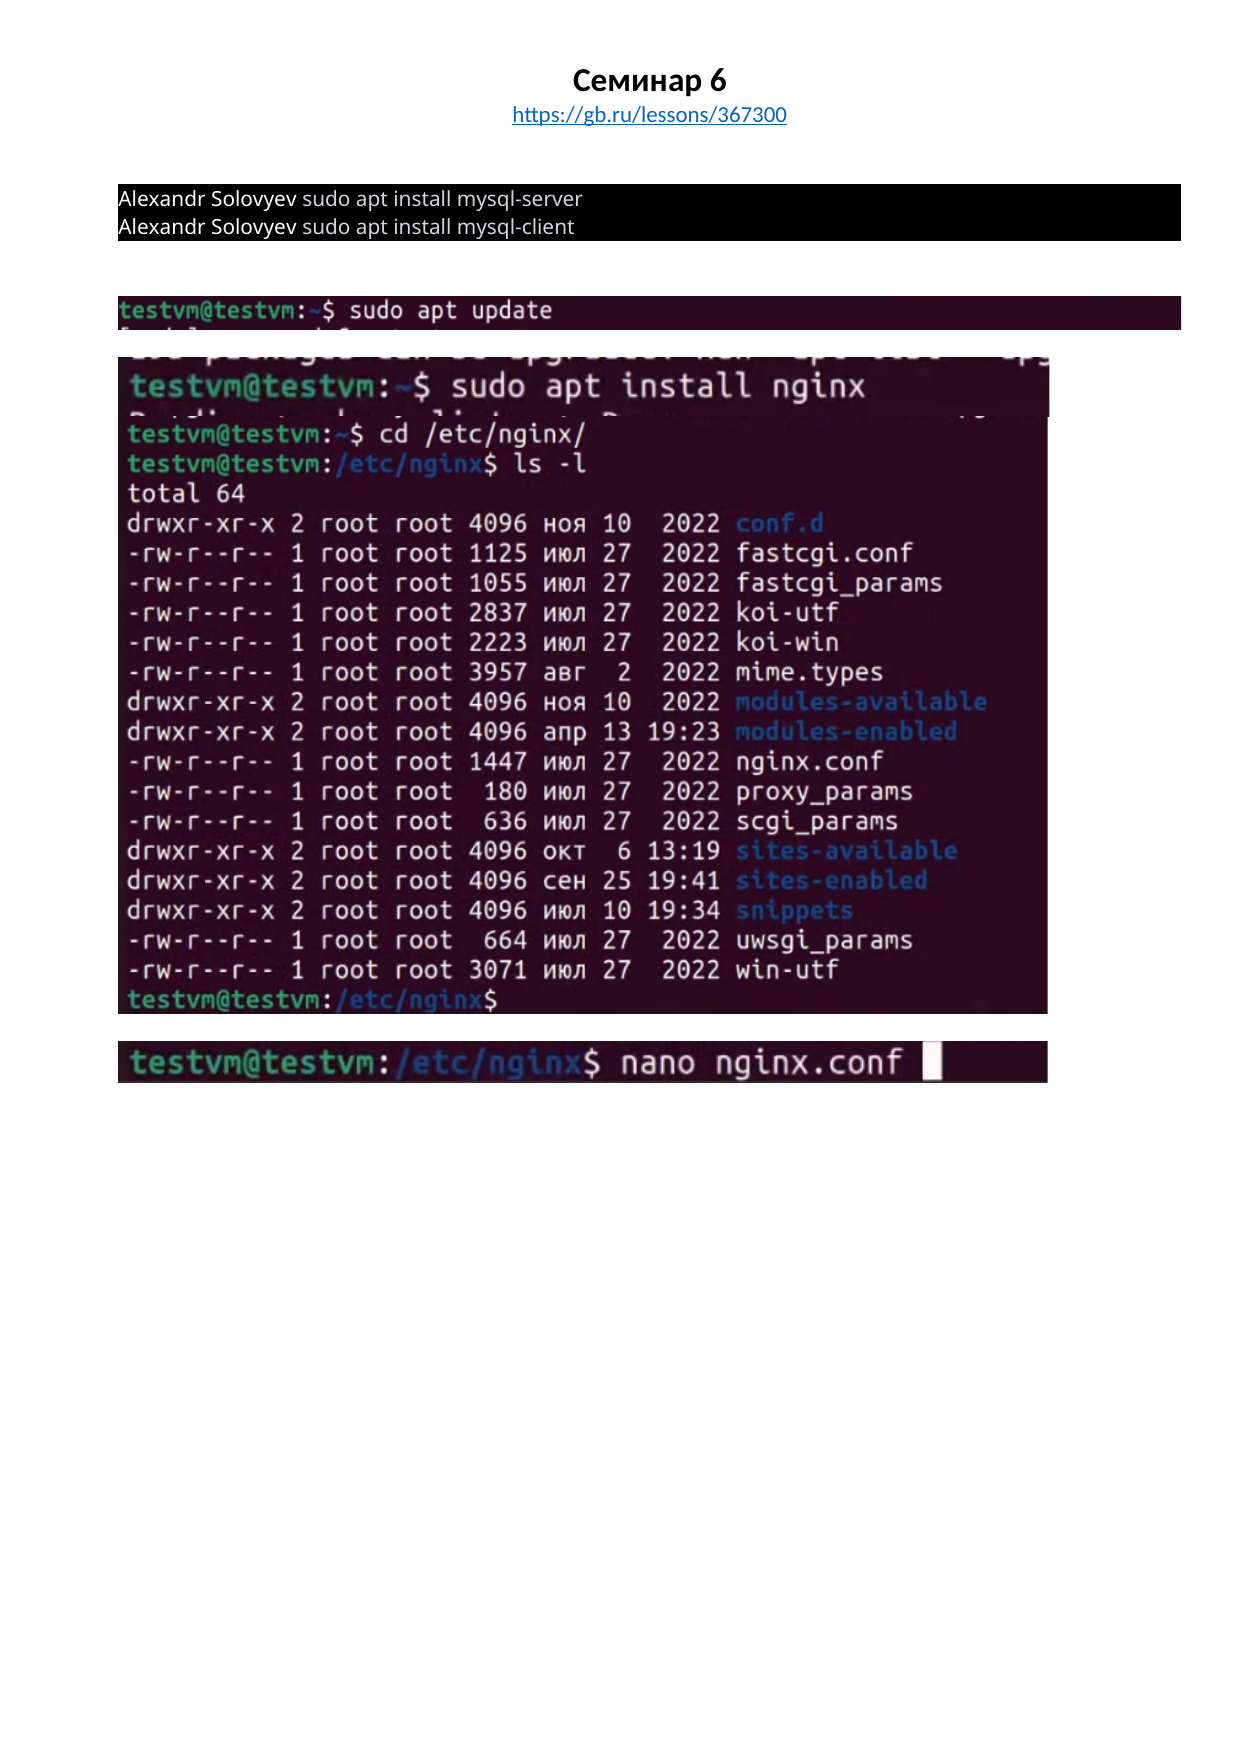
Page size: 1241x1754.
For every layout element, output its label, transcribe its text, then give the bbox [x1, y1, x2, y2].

text Alexandr Solovyev sudo apt install mysql-client [118, 212, 1181, 241]
text https://gb.ru/lessons/367300 [118, 100, 1181, 128]
text Семинар 6 [118, 59, 1181, 100]
picture [118, 296, 1182, 330]
picture [118, 1041, 1048, 1083]
picture [118, 357, 1050, 1014]
text Alexandr Solovyev sudo apt install mysql-server [118, 184, 1181, 212]
